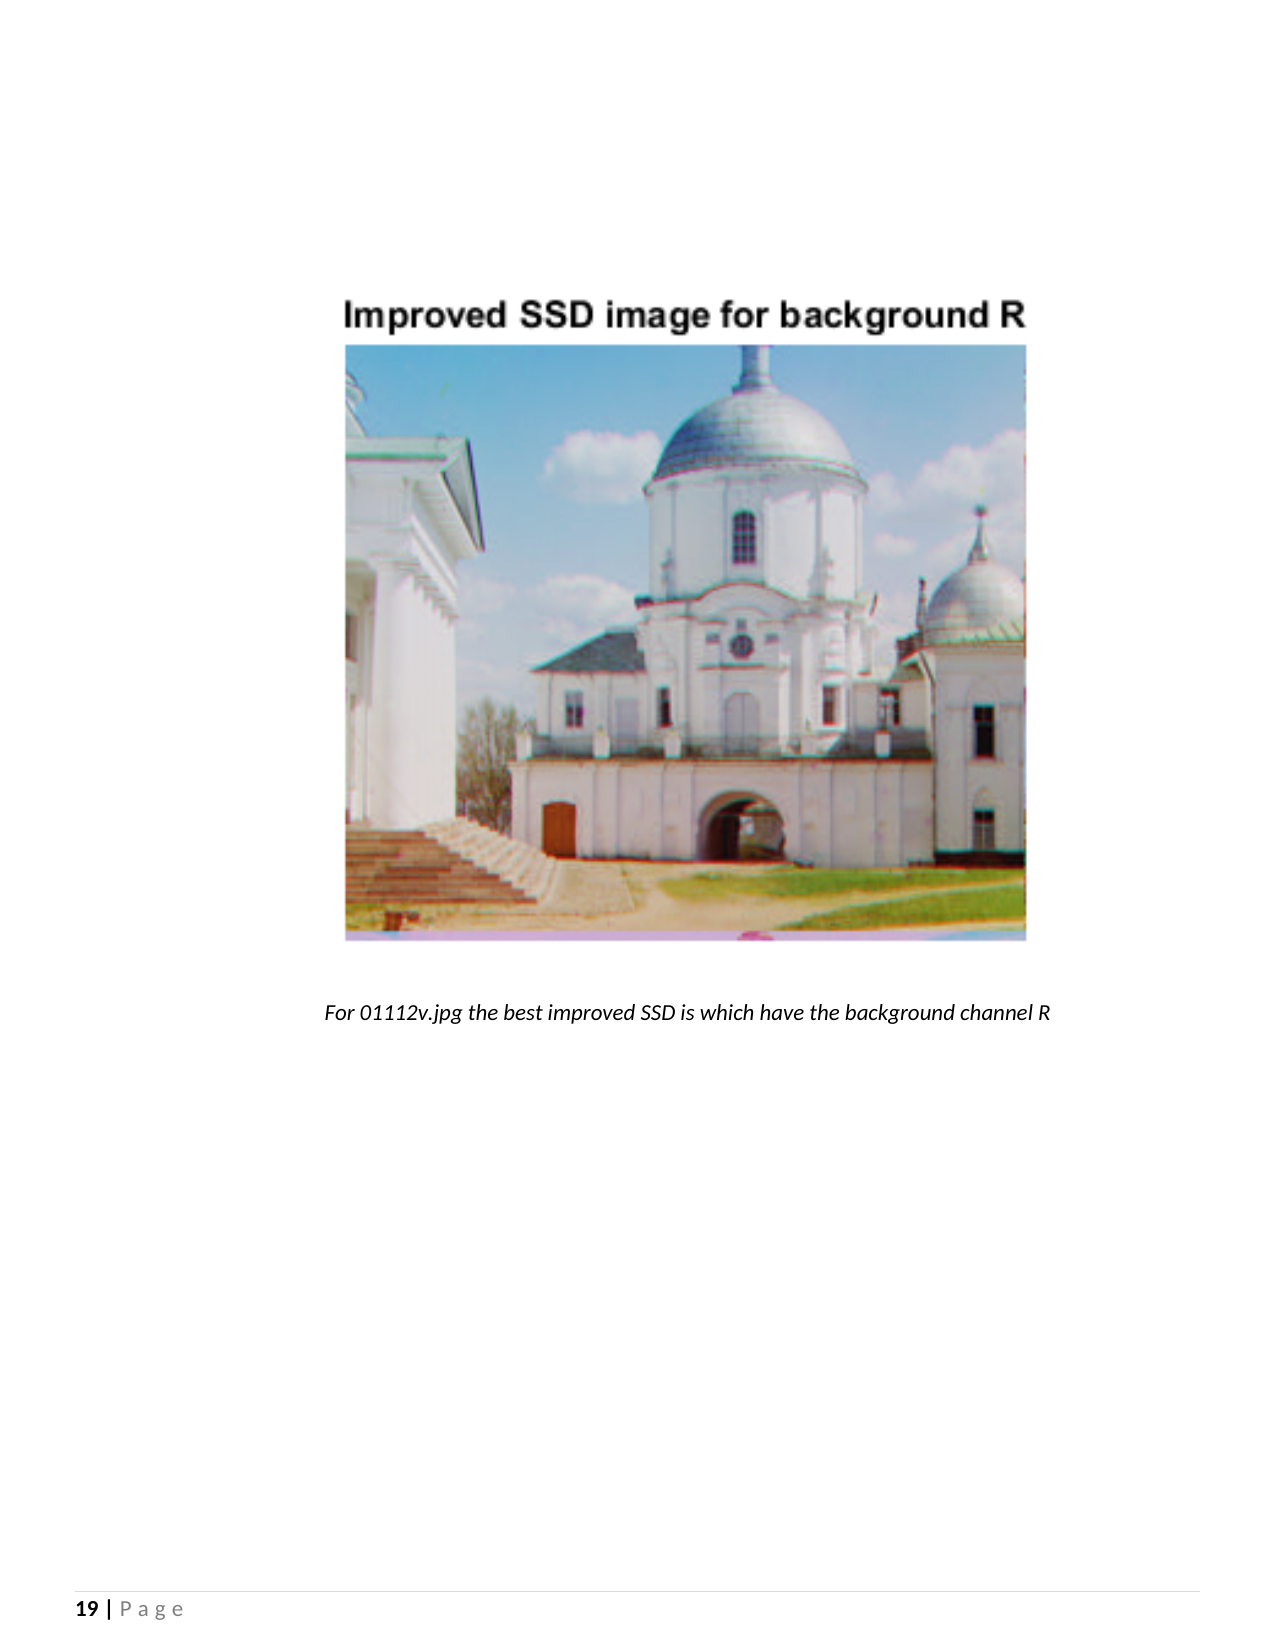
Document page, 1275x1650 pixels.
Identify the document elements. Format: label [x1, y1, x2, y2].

picture [133, 276, 1227, 1108]
